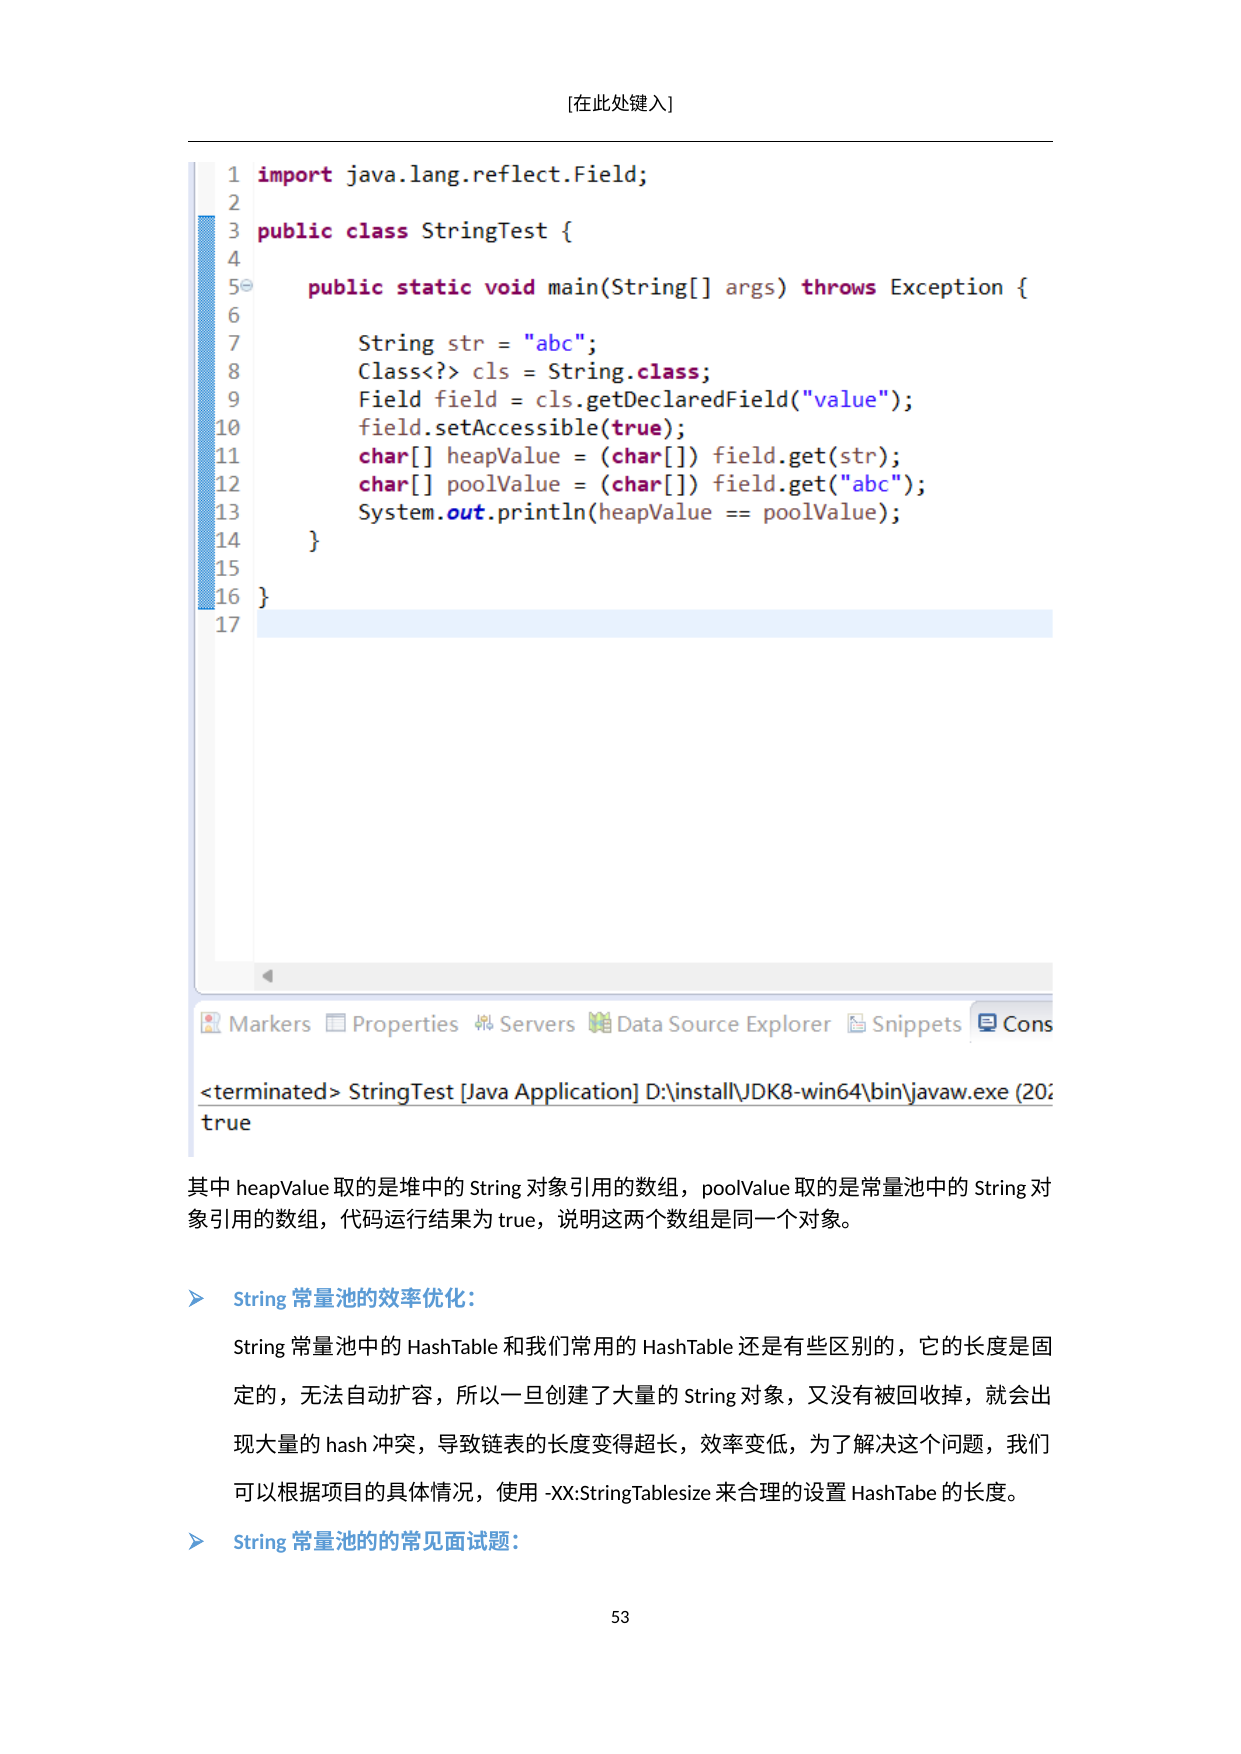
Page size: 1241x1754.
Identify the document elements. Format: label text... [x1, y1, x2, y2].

picture [187, 162, 1053, 1157]
list String常量池的的常见面试题： [187, 1523, 1053, 1556]
list String常量池中的HashTable和我们常用的HashTable还是有些区别的，它的长度是固定的，无法自动扩容，所以一旦创建了大量的String对象，又没有被回收掉，就会出现大量的hash冲突，导致链表的长度变得超长，效率变低，为了解决这个问题，我们可以根据项目的具体情况，使用 -XX:StringTablesize来合理的设置HashTabe的长度。 [233, 1329, 1053, 1507]
list String常量池的效率优化： [187, 1280, 1053, 1313]
text 其中heapValue取的是堆中的String对象引用的数组，poolValue取的是常量池中的String对象引用的数组，代码运行结果为true，说明这两个数组是同一个对象。 [187, 1169, 1053, 1234]
